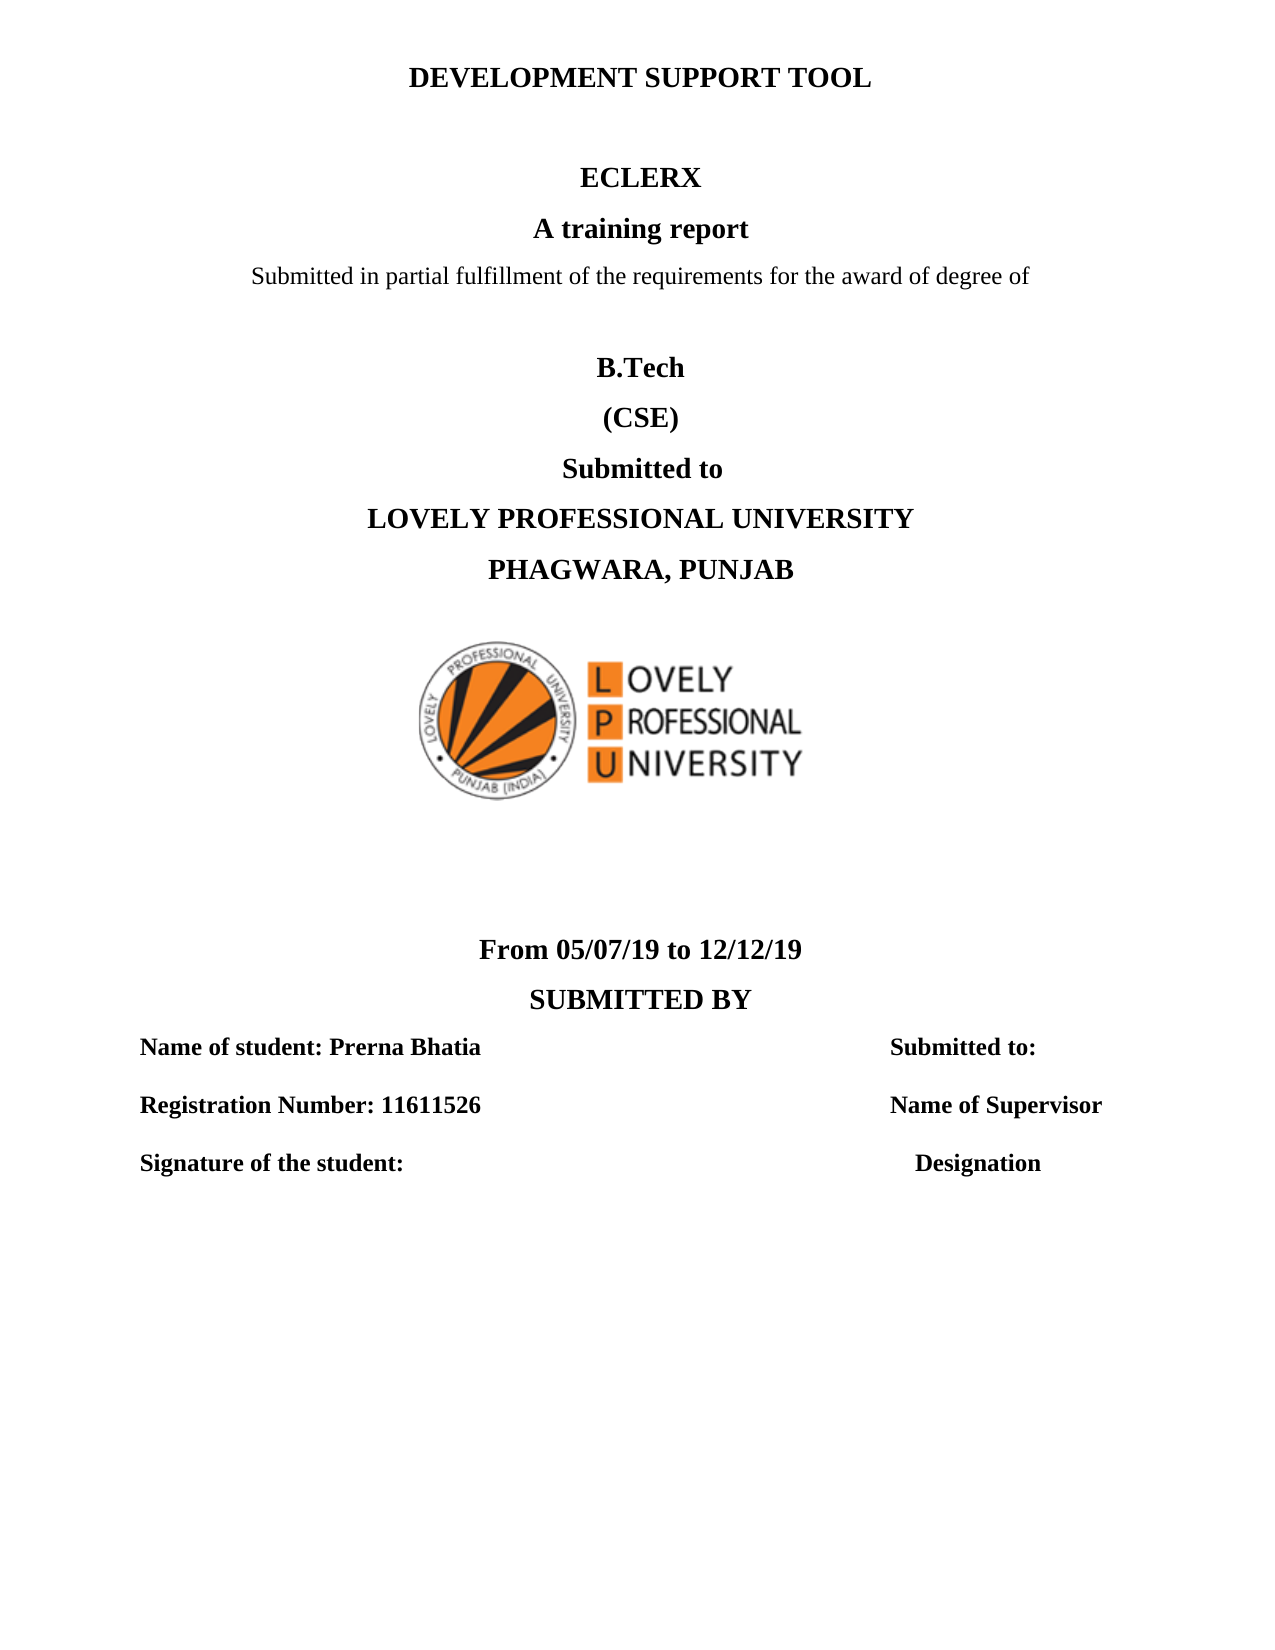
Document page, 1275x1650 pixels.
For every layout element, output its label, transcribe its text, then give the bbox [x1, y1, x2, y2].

text DEVELOPMENT SUPPORT TOOL [249, 60, 1032, 94]
subtitle Name of student: Prerna Bhatia Submitted to: [139, 1032, 1154, 1061]
text Registration Number: 11611526 Name of Supervisor [139, 1090, 1154, 1118]
picture [418, 641, 804, 801]
subtitle (CSE) Submitted to [541, 401, 741, 484]
text ECLERX [412, 160, 870, 194]
text A training report [412, 211, 870, 244]
text Submitted in partial fulfillment of the requirements for the award of degree of [249, 261, 1032, 290]
text From 05/07/19 to 12/12/19 SUBMITTED BY [411, 932, 870, 1016]
text LOVELY PROFESSIONAL UNIVERSITY PHAGWARA, PUNJAB [365, 501, 917, 585]
subtitle B.Tech [541, 350, 741, 384]
text Signature of the student: Designation [139, 1148, 1154, 1176]
